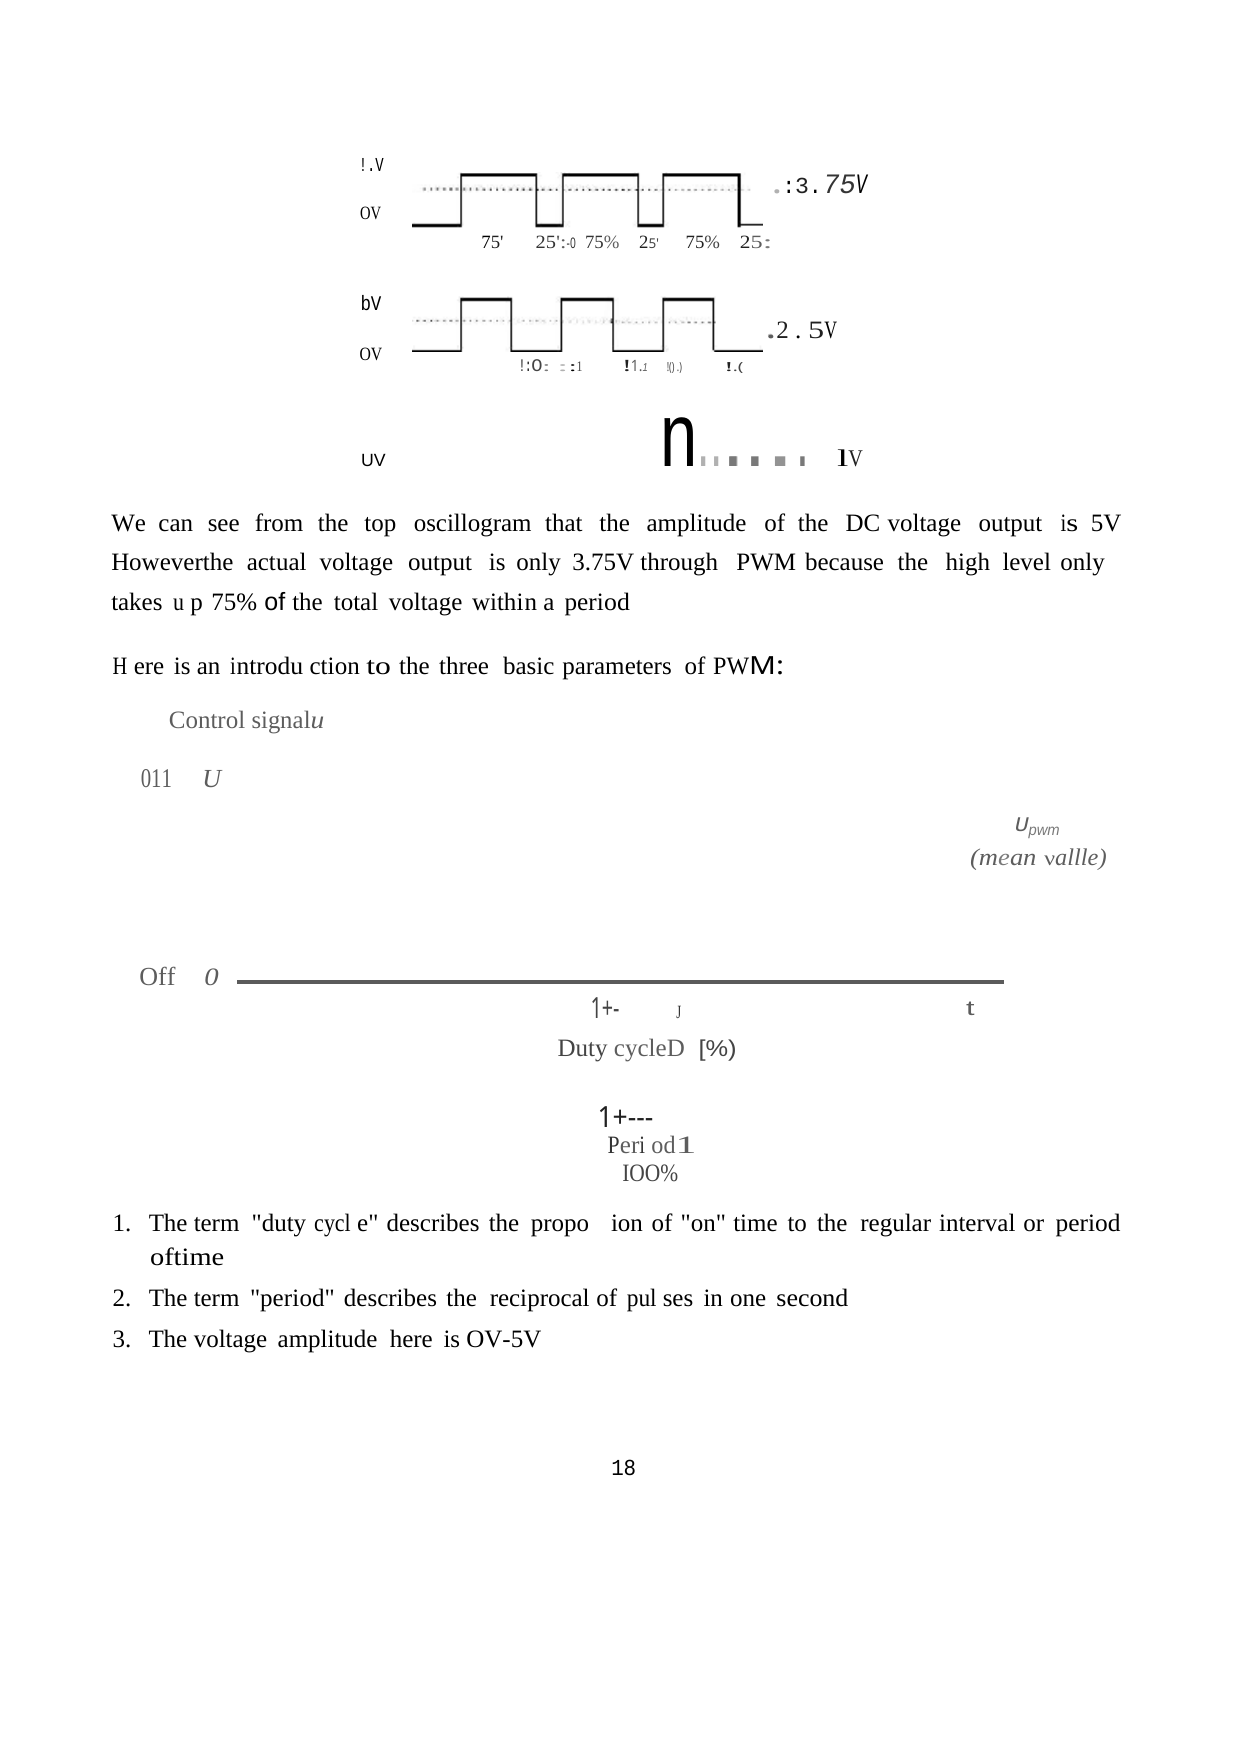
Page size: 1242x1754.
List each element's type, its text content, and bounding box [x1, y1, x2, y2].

picture [412, 172, 763, 229]
text Control signalu [169, 706, 1137, 734]
text Duty cycleD [%) [557, 1032, 1137, 1061]
picture [412, 295, 763, 352]
text .2 . 5V [765, 309, 1137, 346]
text Peri od1 [605, 1131, 698, 1159]
text OV [100, 202, 381, 224]
text 011 U [141, 762, 1137, 794]
text !.V [100, 155, 383, 177]
text 1+- J t [590, 987, 1137, 1027]
text OV [359, 310, 764, 362]
text 1. The term "duty cycl e" describes the propo ion of "on" time to the regular interval or period oftime [112, 1208, 1129, 1271]
text Off 0 [139, 961, 227, 991]
text .:3.75V [771, 160, 1137, 203]
text !:O: ::1 !1.1 !() .) !.( [518, 362, 764, 377]
text 2. The term "period" describes the reciprocal of pul ses in one second [112, 1283, 1137, 1312]
text (mean νallle) [100, 842, 1106, 869]
text UV n...... lV [361, 381, 1137, 485]
text 75' 25':-0 75% 25' 75% 25: [481, 230, 770, 251]
text We can see from the top oscillogram that the amplitude of the DC voltage output is 5V Howeverthe actual voltage output is only 3.75V through PWM because the high level only takes u p 75% of the total voltage within a period [111, 508, 1131, 616]
text 3. The voltage amplitude here is OV-5V [112, 1324, 1137, 1352]
text Upwm [100, 814, 1059, 841]
text IOO% [616, 1159, 684, 1187]
text bV [356, 293, 386, 310]
text H ere is an introdu ction to the three basic parameters of PWM: [112, 648, 1137, 682]
text 18 [605, 1457, 642, 1483]
text 1+--- [586, 1094, 664, 1130]
